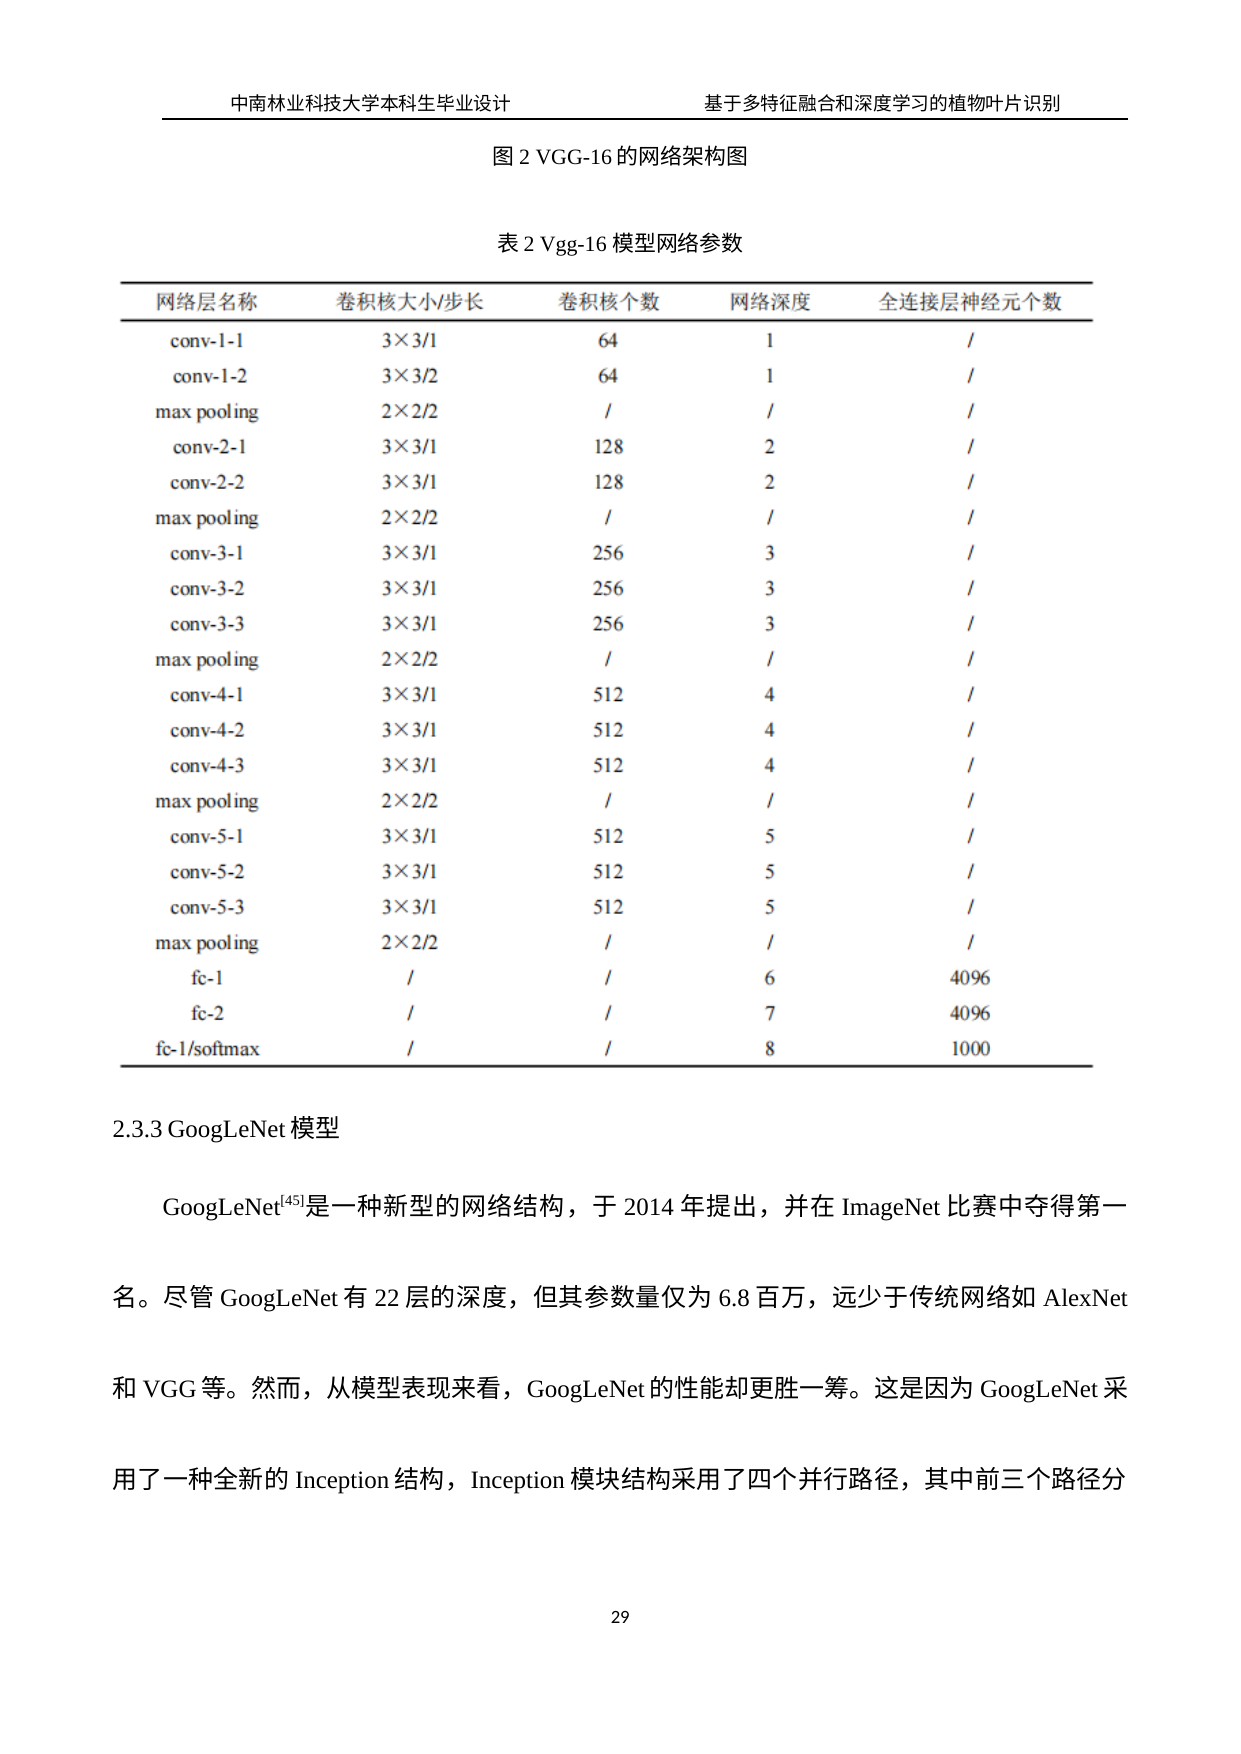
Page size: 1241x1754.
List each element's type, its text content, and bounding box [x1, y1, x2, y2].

picture [112, 271, 1129, 1080]
text 图2 VGG-16的网络架构图 [112, 139, 1128, 172]
text 表2 Vgg-16 模型网络参数 [112, 227, 1128, 259]
text 2.3.3 GoogLeNet模型 [112, 1094, 1128, 1159]
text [112, 1173, 1128, 1511]
